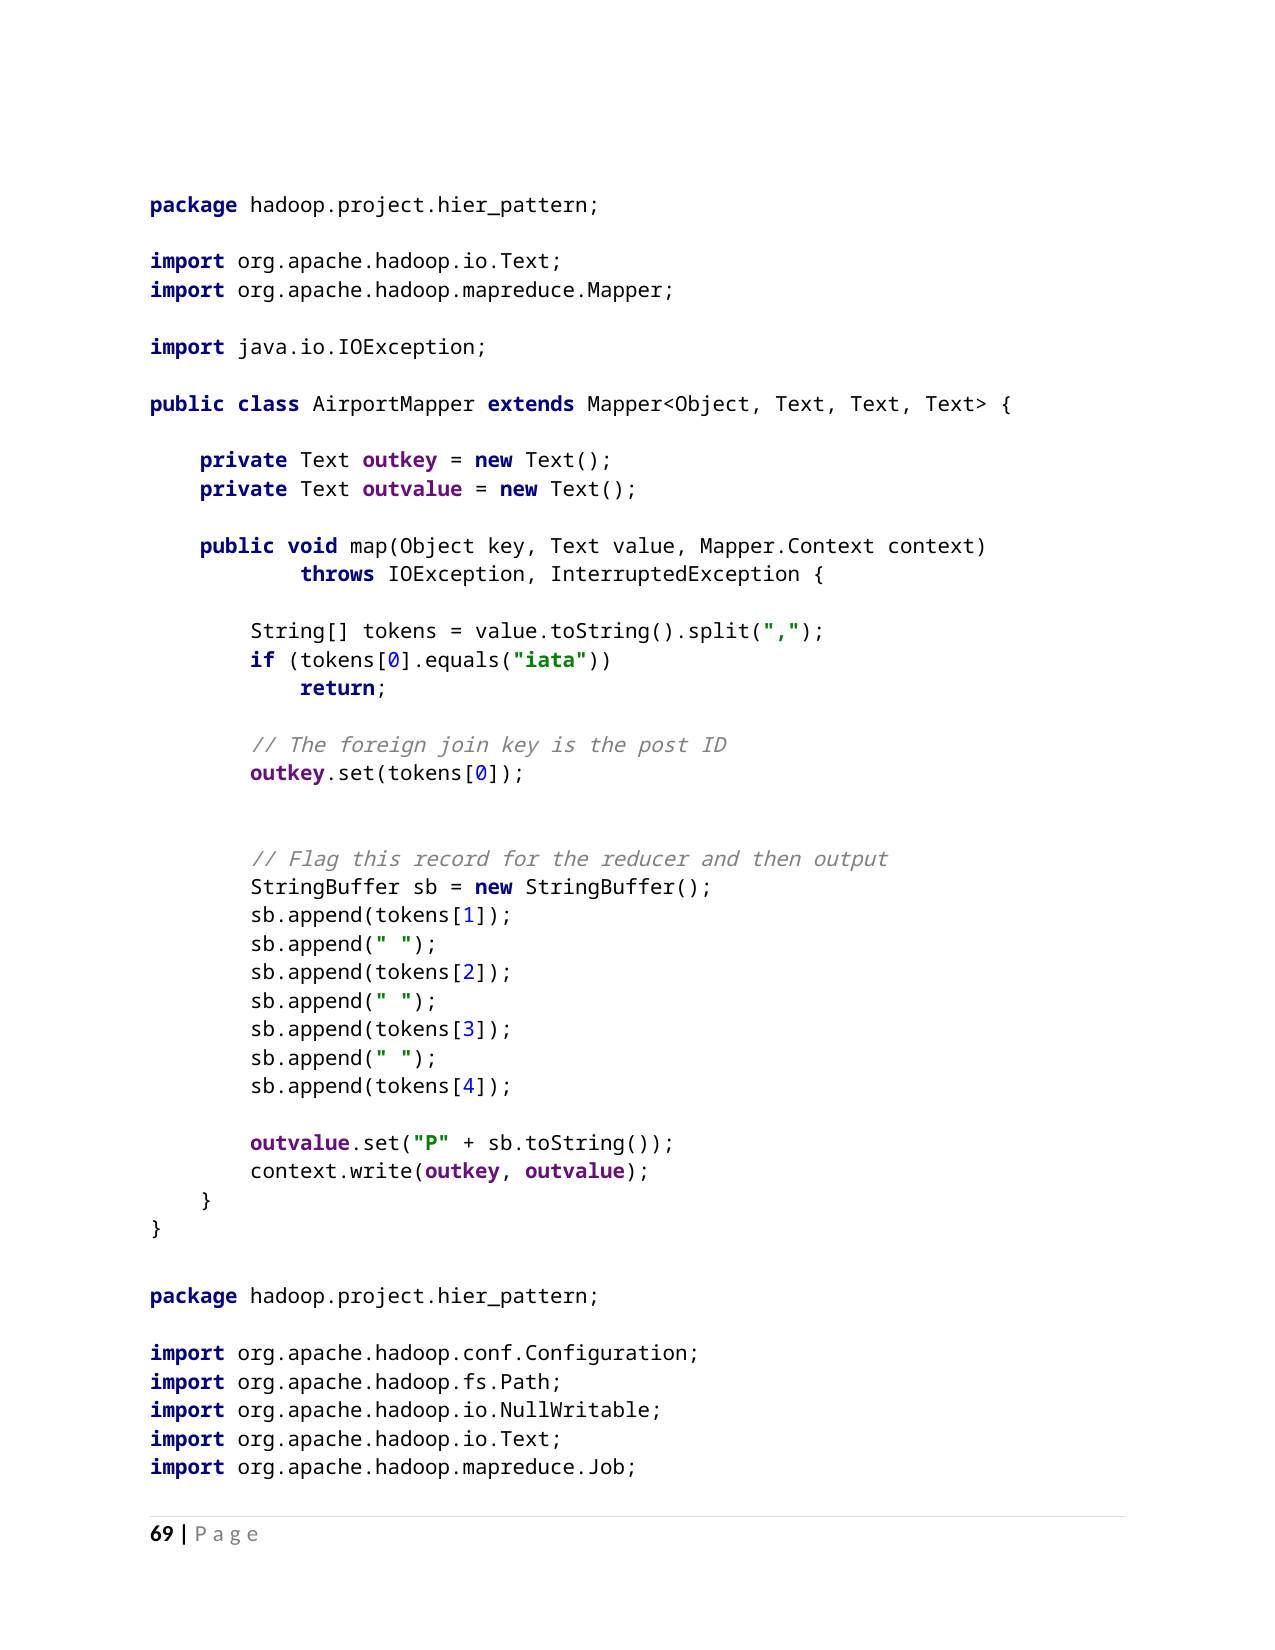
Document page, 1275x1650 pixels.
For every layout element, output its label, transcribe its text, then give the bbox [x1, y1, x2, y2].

text package hadoop.project.hier_pattern; import org.apache.hadoop.io.Text; import org.apache.hadoop.mapreduce.Mapper; import java.io.IOException; public class AirportMapper extends Mapper<Object, Text, Text, Text> { private Text outkey = new Text(); private Text outvalue = new Text(); public void map(Object key, Text value, Mapper.Context context) throws IOException, InterruptedException { String[] tokens = value.toString().split(","); if (tokens[0].equals("iata")) return; // The foreign join key is the post ID outkey.set(tokens[0]); // Flag this record for the reducer and then output StringBuffer sb = new StringBuffer(); sb.append(tokens[1]); sb.append(" "); sb.append(tokens[2]); sb.append(" "); sb.append(tokens[3]); sb.append(" "); sb.append(tokens[4]); outvalue.set("P" + sb.toString()); context.write(outkey, outvalue); } } [150, 190, 1125, 1242]
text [150, 1282, 1125, 1481]
